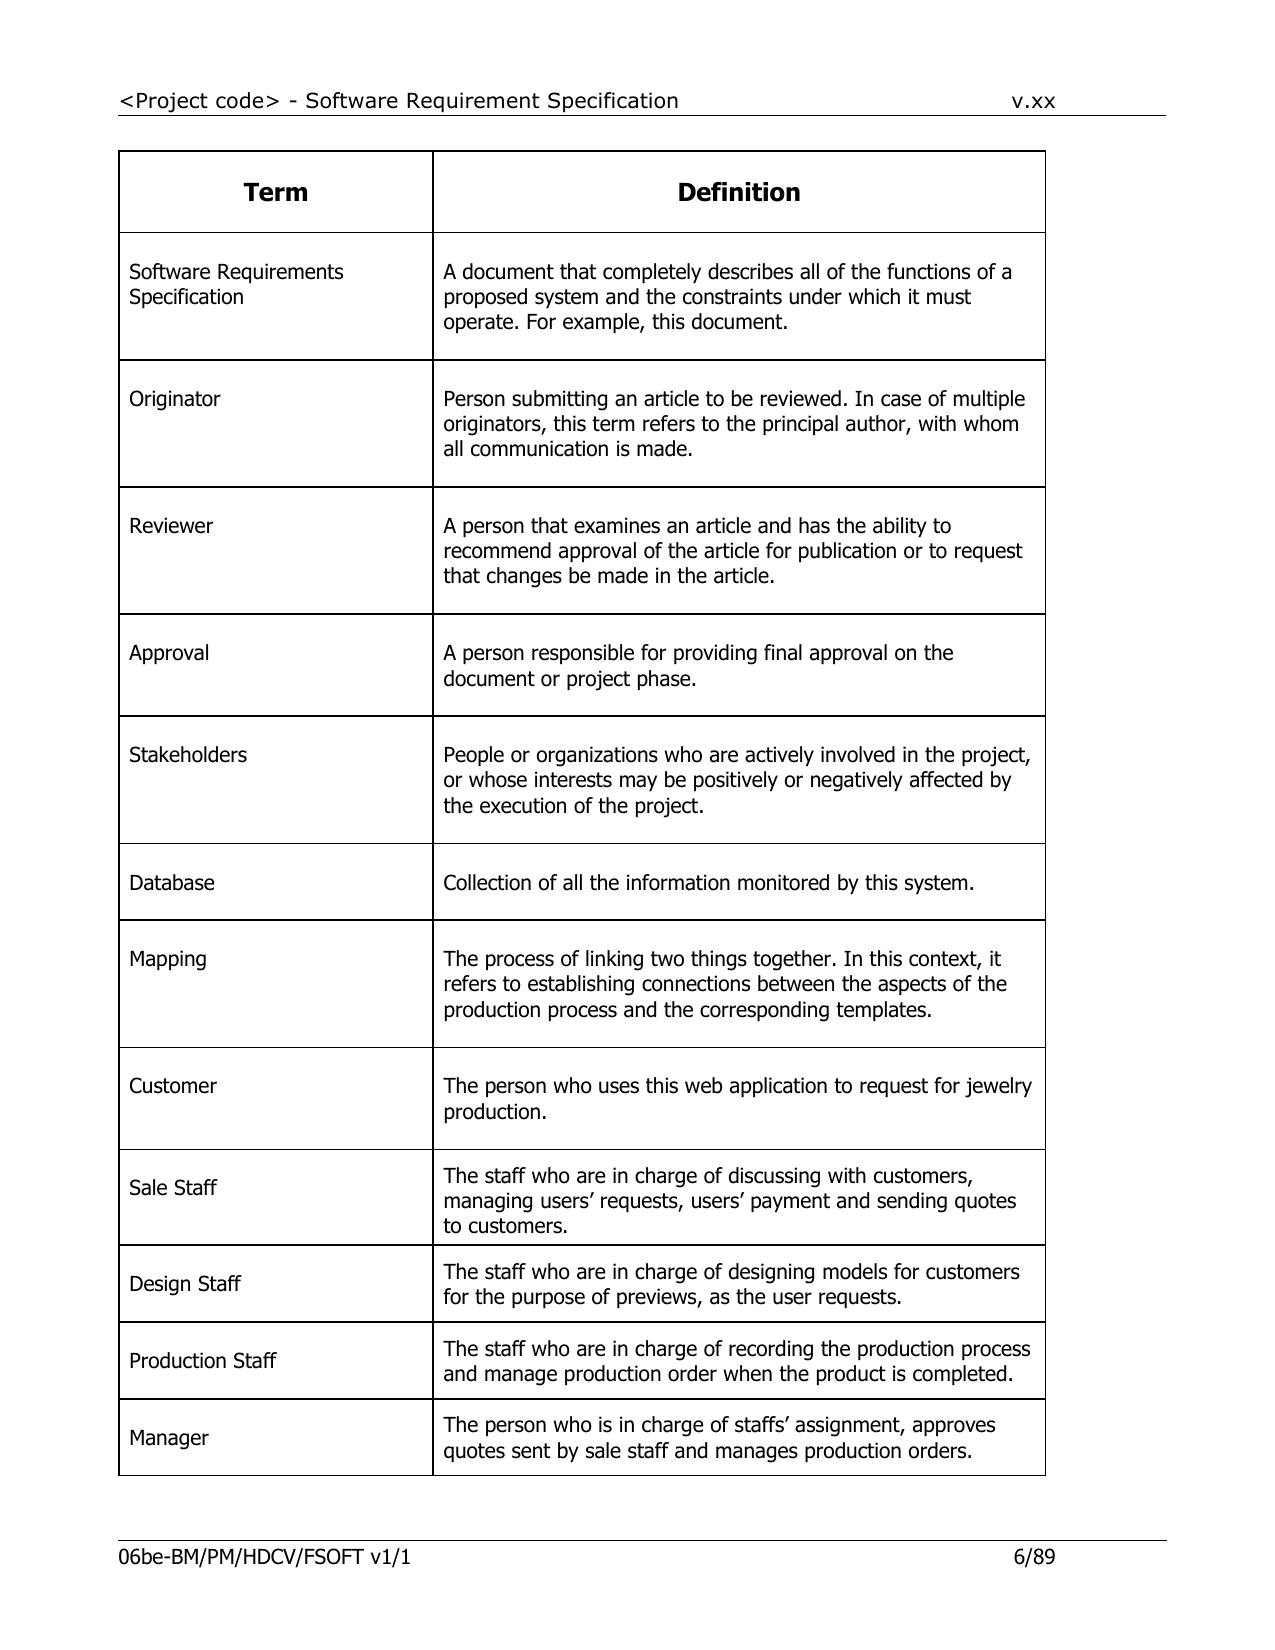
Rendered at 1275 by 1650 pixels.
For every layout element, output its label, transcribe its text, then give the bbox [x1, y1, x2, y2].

table_cell Manager [120, 1400, 432, 1475]
table_cell Production Staff [120, 1323, 432, 1398]
table_cell The staff who are in charge of discussing with customers, managing users’ requests, users’ payment and sending quotes to customers. [434, 1150, 1045, 1244]
table_cell Reviewer [120, 488, 432, 613]
table_cell Originator [120, 361, 432, 486]
table_cell The process of linking two things together. In this context, it refers to establishing connections between the aspects of the production process and the corresponding templates. [434, 921, 1045, 1046]
table_cell Database [120, 844, 432, 919]
table_cell Software Requirements Specification [120, 233, 432, 359]
table_cell People or organizations who are actively involved in the project, or whose interests may be positively or negatively affected by the execution of the project. [434, 717, 1045, 842]
table_cell Collection of all the information monitored by this system. [434, 844, 1045, 919]
table_cell Approval [120, 615, 432, 715]
table_cell Design Staff [120, 1246, 432, 1321]
table_cell Mapping [120, 921, 432, 1046]
table_cell The staff who are in charge of designing models for customers for the purpose of previews, as the user requests. [434, 1246, 1045, 1321]
table_cell The staff who are in charge of recording the production process and manage production order when the product is completed. [434, 1323, 1045, 1398]
table_cell The person who uses this web application to request for jewelry production. [434, 1048, 1045, 1148]
table_cell A document that completely describes all of the functions of a proposed system and the constraints under which it must operate. For example, this document. [434, 233, 1045, 359]
table_header Term [120, 152, 432, 232]
table_cell Customer [120, 1048, 432, 1148]
table_cell The person who is in charge of staffs’ assignment, approves quotes sent by sale staff and manages production orders. [434, 1400, 1045, 1475]
table_header Definition [434, 152, 1045, 232]
table_cell A person that examines an article and has the ability to recommend approval of the article for publication or to request that changes be made in the article. [434, 488, 1045, 613]
table_cell Person submitting an article to be reviewed. In case of multiple originators, this term refers to the principal author, with whom all communication is made. [434, 361, 1045, 486]
table_cell Sale Staff [120, 1150, 432, 1244]
table_cell A person responsible for providing final approval on the document or project phase. [434, 615, 1045, 715]
table_cell Stakeholders [120, 717, 432, 842]
